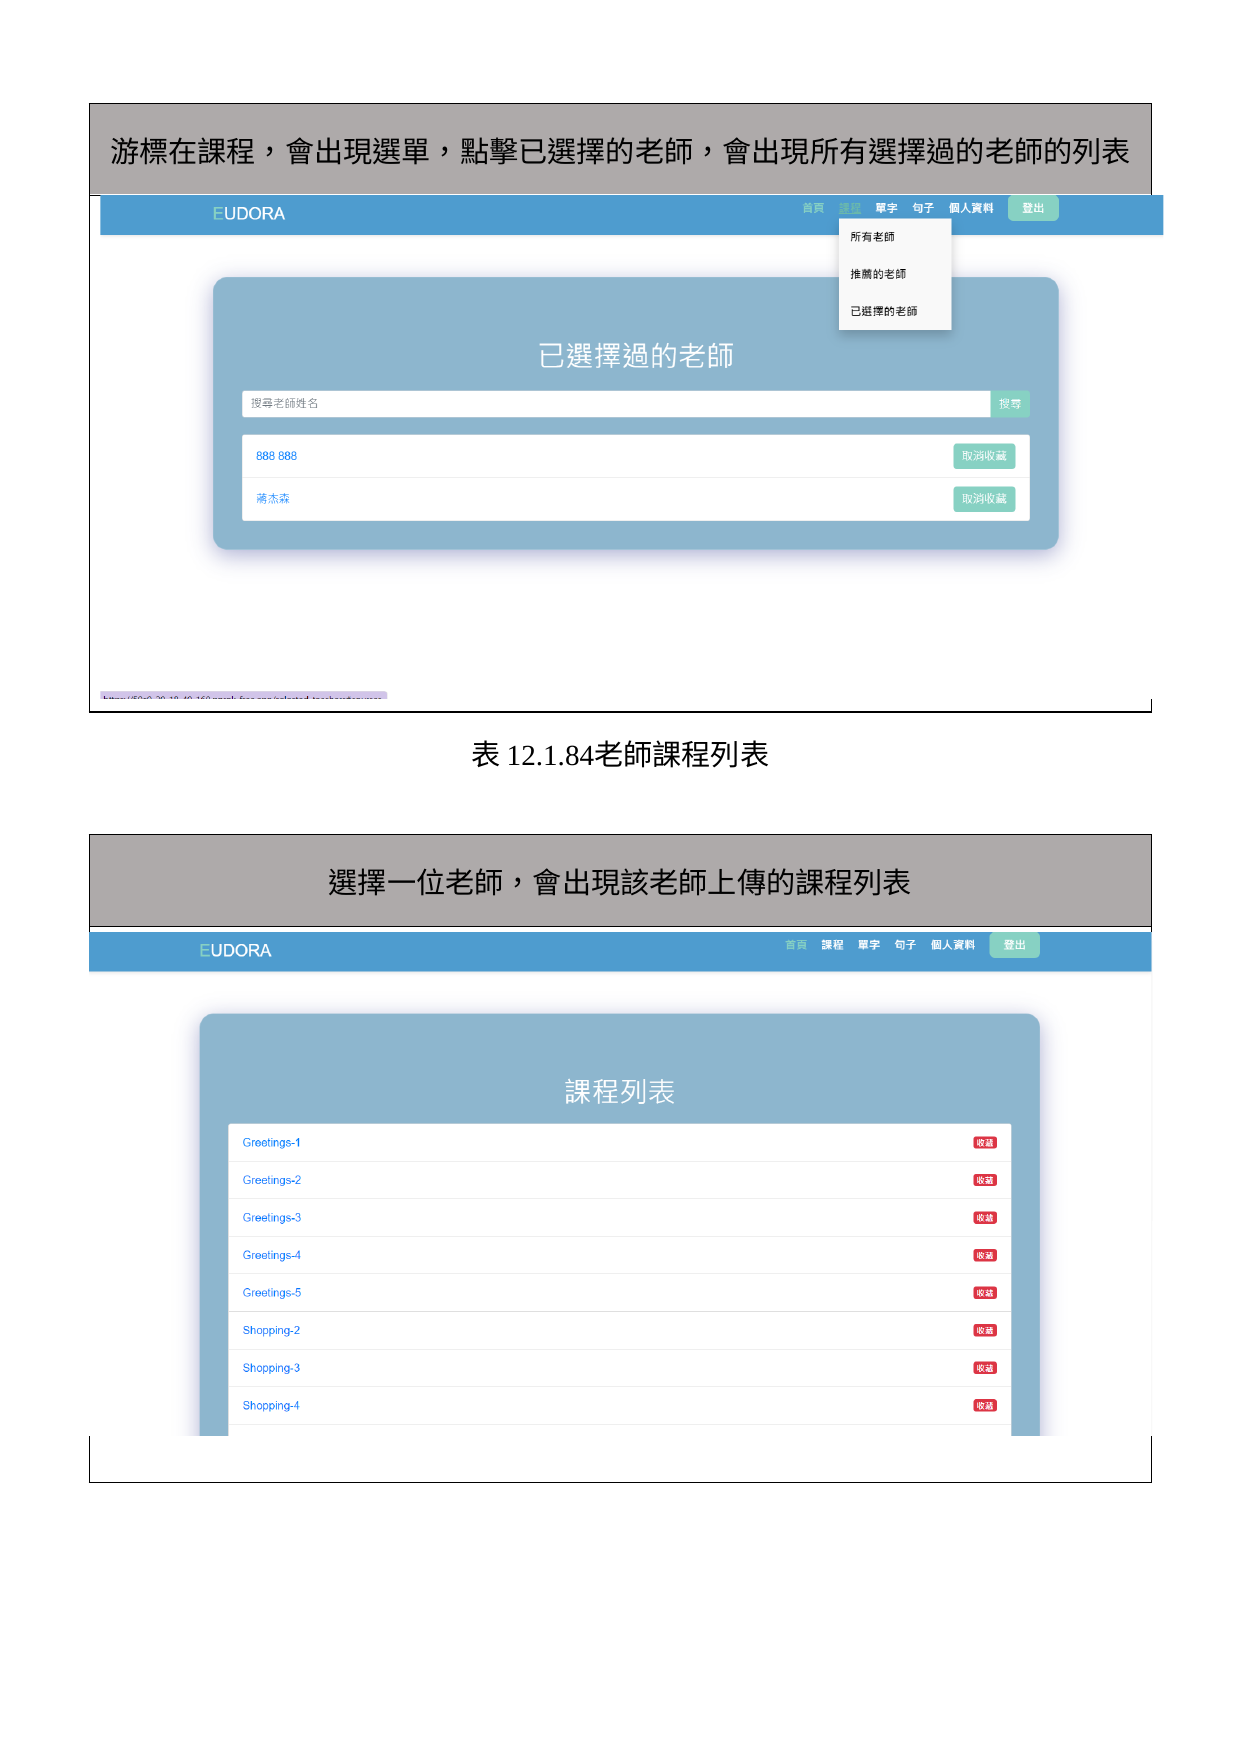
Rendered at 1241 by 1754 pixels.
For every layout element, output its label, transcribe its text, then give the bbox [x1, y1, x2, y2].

picture [100, 195, 1164, 699]
table_cell [90, 196, 1151, 711]
table_cell [90, 1436, 1151, 1482]
picture [89, 932, 1153, 1436]
table_header 游標在課程，會出現選單，點擊已選擇的老師，會出現所有選擇過的老師的列表 [90, 104, 1151, 194]
table_cell [90, 927, 1151, 932]
table_header 選擇一位老師，會出現該老師上傳的課程列表 [90, 835, 1151, 926]
